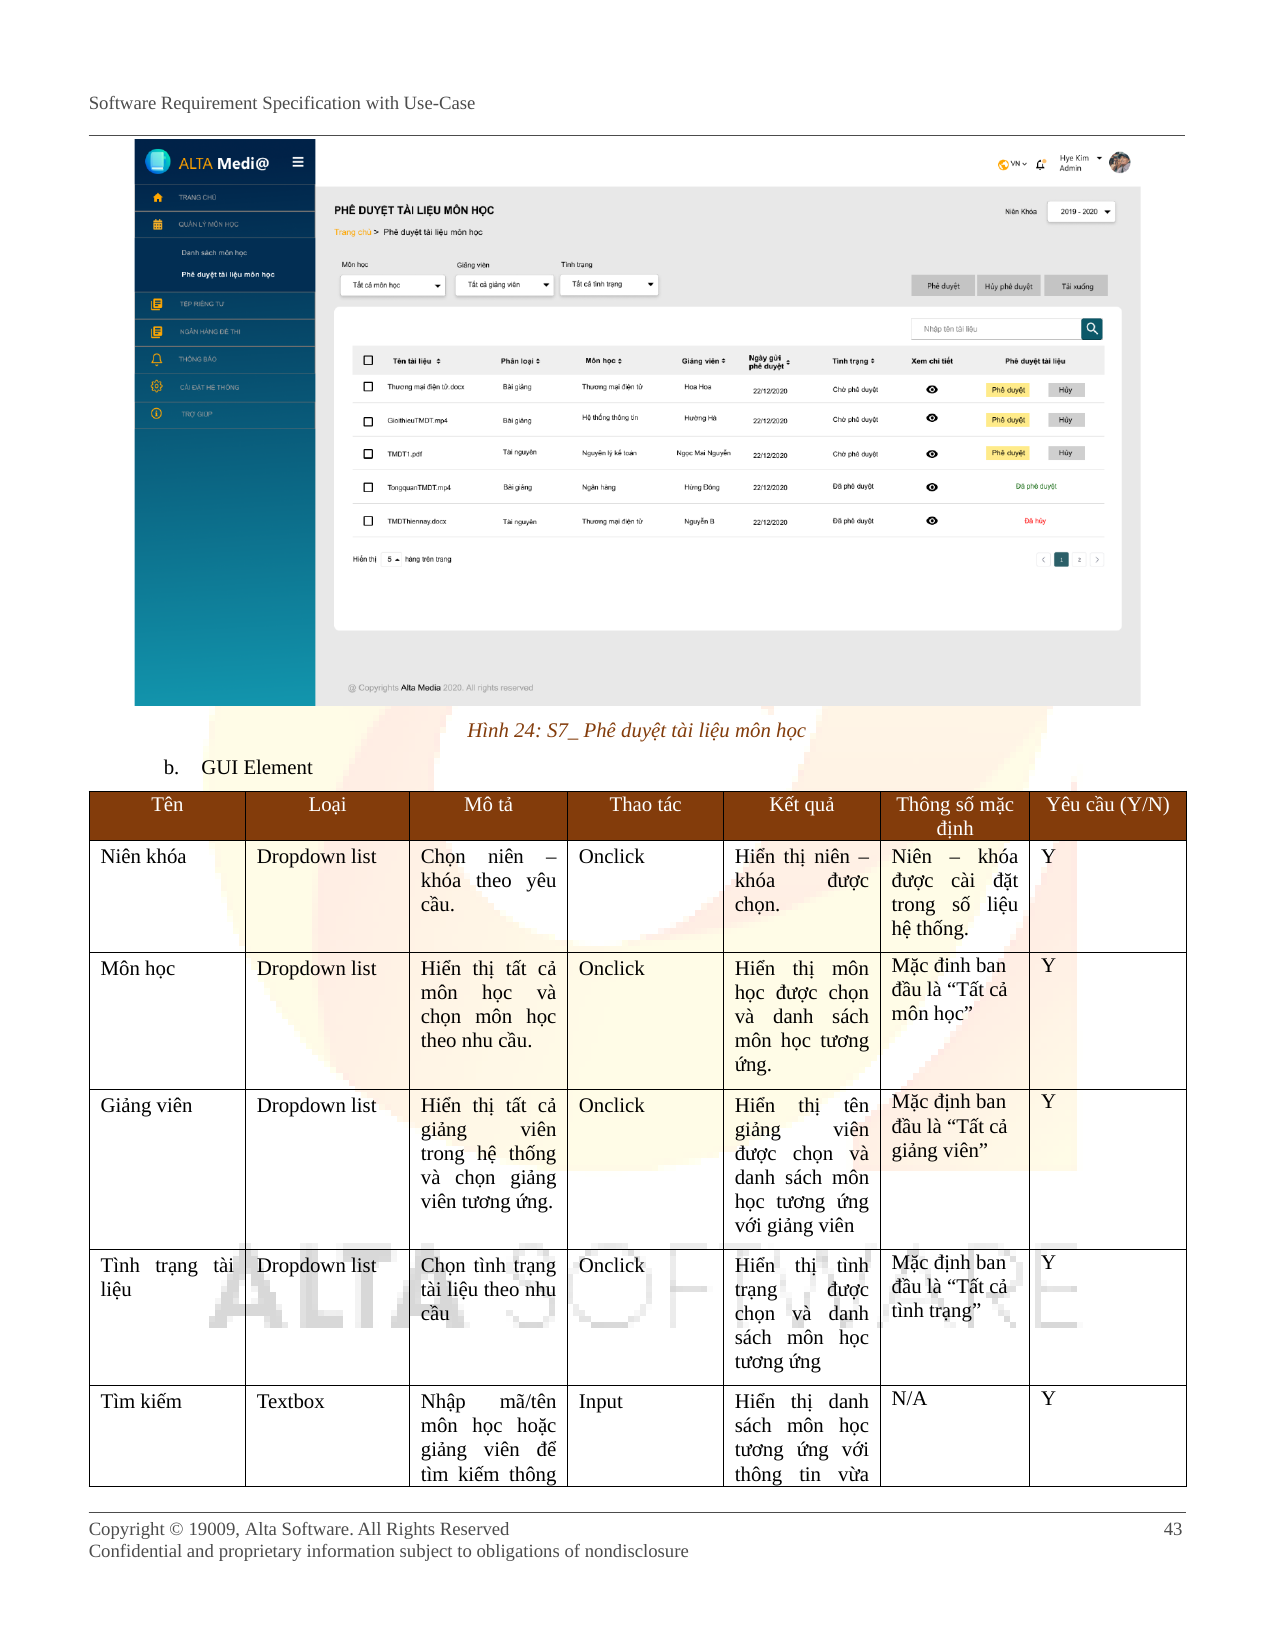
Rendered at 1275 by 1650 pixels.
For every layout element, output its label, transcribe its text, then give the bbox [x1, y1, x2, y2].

table_cell Textbox [246, 1386, 409, 1486]
table_cell Hiển thị tất cả giảng viên trong hệ thống và chọn giảng viên tương ứng. [410, 1090, 567, 1249]
table_header Thao tác [568, 792, 723, 840]
table_cell Hiển thị môn học được chọn và danh sách môn học tương ứng. [724, 953, 880, 1088]
table_cell Dropdown list [246, 953, 409, 1088]
table_cell Môn học [90, 953, 245, 1088]
text Hình 24: S7_ Phê duyệt tài liệu môn học [88, 718, 1186, 742]
table_cell Onclick [568, 953, 723, 1088]
table_cell Hiển thị tên giảng viên được chọn và danh sách môn học tương ứng với giảng viên [724, 1090, 880, 1249]
table_cell Tìm kiếm [90, 1386, 245, 1486]
picture [201, 327, 217, 333]
table_cell Tình trạng tài liệu [90, 1250, 245, 1385]
table_cell Onclick [568, 1250, 723, 1385]
table_cell Y [1030, 1090, 1186, 1249]
picture [191, 327, 197, 334]
table_cell Dropdown list [246, 1090, 409, 1249]
table_cell Dropdown list [246, 1250, 409, 1385]
table_cell Chọn niên – khóa theo yêu cầu. [410, 841, 567, 952]
table_cell Onclick [568, 841, 723, 952]
table_cell Dropdown list [246, 841, 409, 952]
table_header Tên [90, 792, 245, 840]
table_cell Chọn tình trạng tài liệu theo nhu cầu [410, 1250, 567, 1385]
table_cell Niên – khóa được cài đặt trong số liệu hệ thống. [881, 841, 1029, 952]
table_cell Mặc đinh ban đầu là “Tất cả môn học” [881, 953, 1029, 1088]
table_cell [410, 1386, 567, 1486]
table_cell Y [1030, 841, 1186, 952]
table_cell Input [568, 1386, 723, 1486]
table_cell Onclick [568, 1090, 723, 1249]
picture [134, 139, 1141, 706]
table_cell Niên khóa [90, 841, 245, 952]
list GUI Element [163, 754, 1186, 779]
table_header Loại [246, 792, 409, 840]
table_cell Mặc định ban đầu là “Tất cả tình trạng” [881, 1250, 1029, 1385]
table_cell Y [1030, 1250, 1186, 1385]
table_header Yêu cầu (Y/N) [1030, 792, 1186, 840]
table_header Thông số mặc định [881, 792, 1029, 840]
table_cell Hiển thị tất cả môn học và chọn môn học theo nhu cầu. [410, 953, 567, 1088]
table_cell Y [1030, 953, 1186, 1088]
table_cell Y [1030, 1386, 1186, 1486]
picture [154, 408, 159, 418]
table_cell Hiển thị tình trạng được chọn và danh sách môn học tương ứng [724, 1250, 880, 1385]
table_header Mô tả [410, 792, 567, 840]
table_cell Mặc định ban đầu là “Tất cả giảng viên” [881, 1090, 1029, 1249]
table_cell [724, 1386, 880, 1486]
table_cell Hiển thị niên – khóa được chọn. [724, 841, 880, 952]
table_cell Giảng viên [90, 1090, 245, 1249]
table_header Kết quả [724, 792, 880, 840]
table_cell N/A [881, 1386, 1029, 1486]
